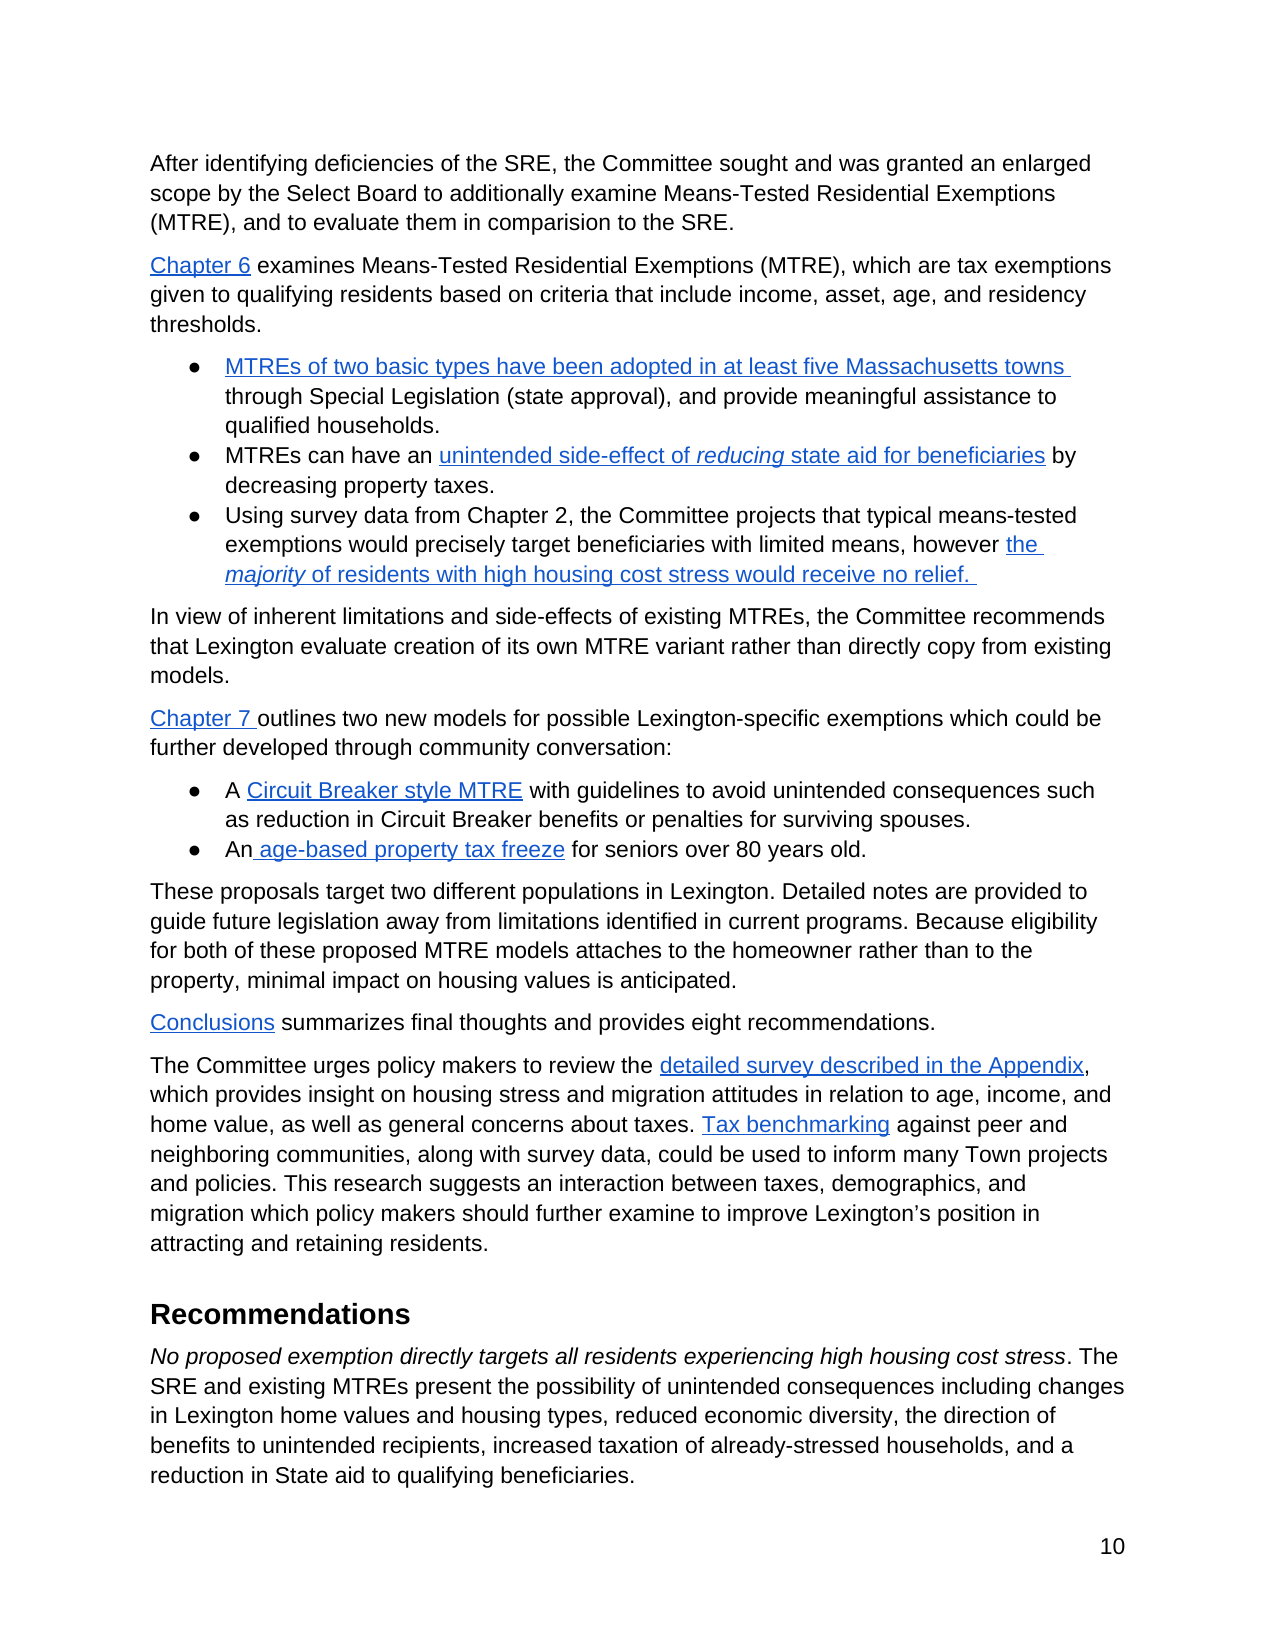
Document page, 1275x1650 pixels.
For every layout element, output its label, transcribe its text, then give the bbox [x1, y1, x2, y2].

list An age-based property tax freeze for seniors over 80 years old. [187, 836, 1125, 862]
text No proposed exemption directly targets all residents experiencing high housing cost stress. The SRE and existing MTREs present the possibility of unintended consequences including changes in Lexington home values and housing types, reduced economic diversity, the direction of benefits to unintended recipients, increased taxation of already-stressed households, and a reduction in State aid to qualifying beneficiaries. [150, 1343, 1125, 1488]
text After identifying deficiencies of the SRE, the Committee sought and was granted an enlarged scope by the Select Board to additionally examine Means-Tested Residential Exemptions (MTRE), and to evaluate them in comparision to the SRE. [150, 150, 1125, 236]
text Conclusions summarizes final thoughts and provides eight recommendations. [150, 1009, 1125, 1036]
text The Committee urges policy makers to review the detailed survey described in the Appendix, which provides insight on housing stress and migration attitudes in relation to age, income, and home value, as well as general concerns about taxes. Tax benchmarking against peer and neighboring communities, along with survey data, could be used to inform many Town projects and policies. This research suggests an interaction between taxes, demographics, and migration which policy makers should further examine to improve Lexington’s position in attracting and retaining residents. [150, 1052, 1125, 1256]
text Chapter 7 outlines two new models for possible Lexington-specific exemptions which could be further developed through community conversation: [150, 705, 1125, 761]
subtitle Recommendations [150, 1297, 1125, 1330]
text Chapter 6 examines Means-Tested Residential Exemptions (MTRE), which are tax exemptions given to qualifying residents based on criteria that include income, asset, age, and residency thresholds. [150, 252, 1125, 337]
text In view of inherent limitations and side-effects of existing MTREs, the Committee recommends that Lexington evaluate creation of its own MTRE variant rather than directly copy from existing models. [150, 603, 1125, 689]
list Using survey data from Chapter 2, the Committee projects that typical means-tested exemptions would precisely target beneficiaries with limited means, however the majority of residents with high housing cost stress would receive no relief. [187, 502, 1125, 587]
list MTREs of two basic types have been adopted in at least five Massachusetts towns through Special Legislation (state approval), and provide meaningful assistance to qualified households. [187, 353, 1125, 439]
text These proposals target two different populations in Lexington. Detailed notes are provided to guide future legislation away from limitations identified in current programs. Because eligibility for both of these proposed MTRE models attaches to the homeowner rather than to the property, minimal impact on housing values is anticipated. [150, 878, 1125, 993]
list MTREs can have an unintended side-effect of reducing state aid for beneficiaries by decreasing property taxes. [187, 442, 1125, 498]
list A Circuit Breaker style MTRE with guidelines to avoid unintended consequences such as reduction in Circuit Breaker benefits or penalties for surviving spouses. [187, 777, 1125, 833]
